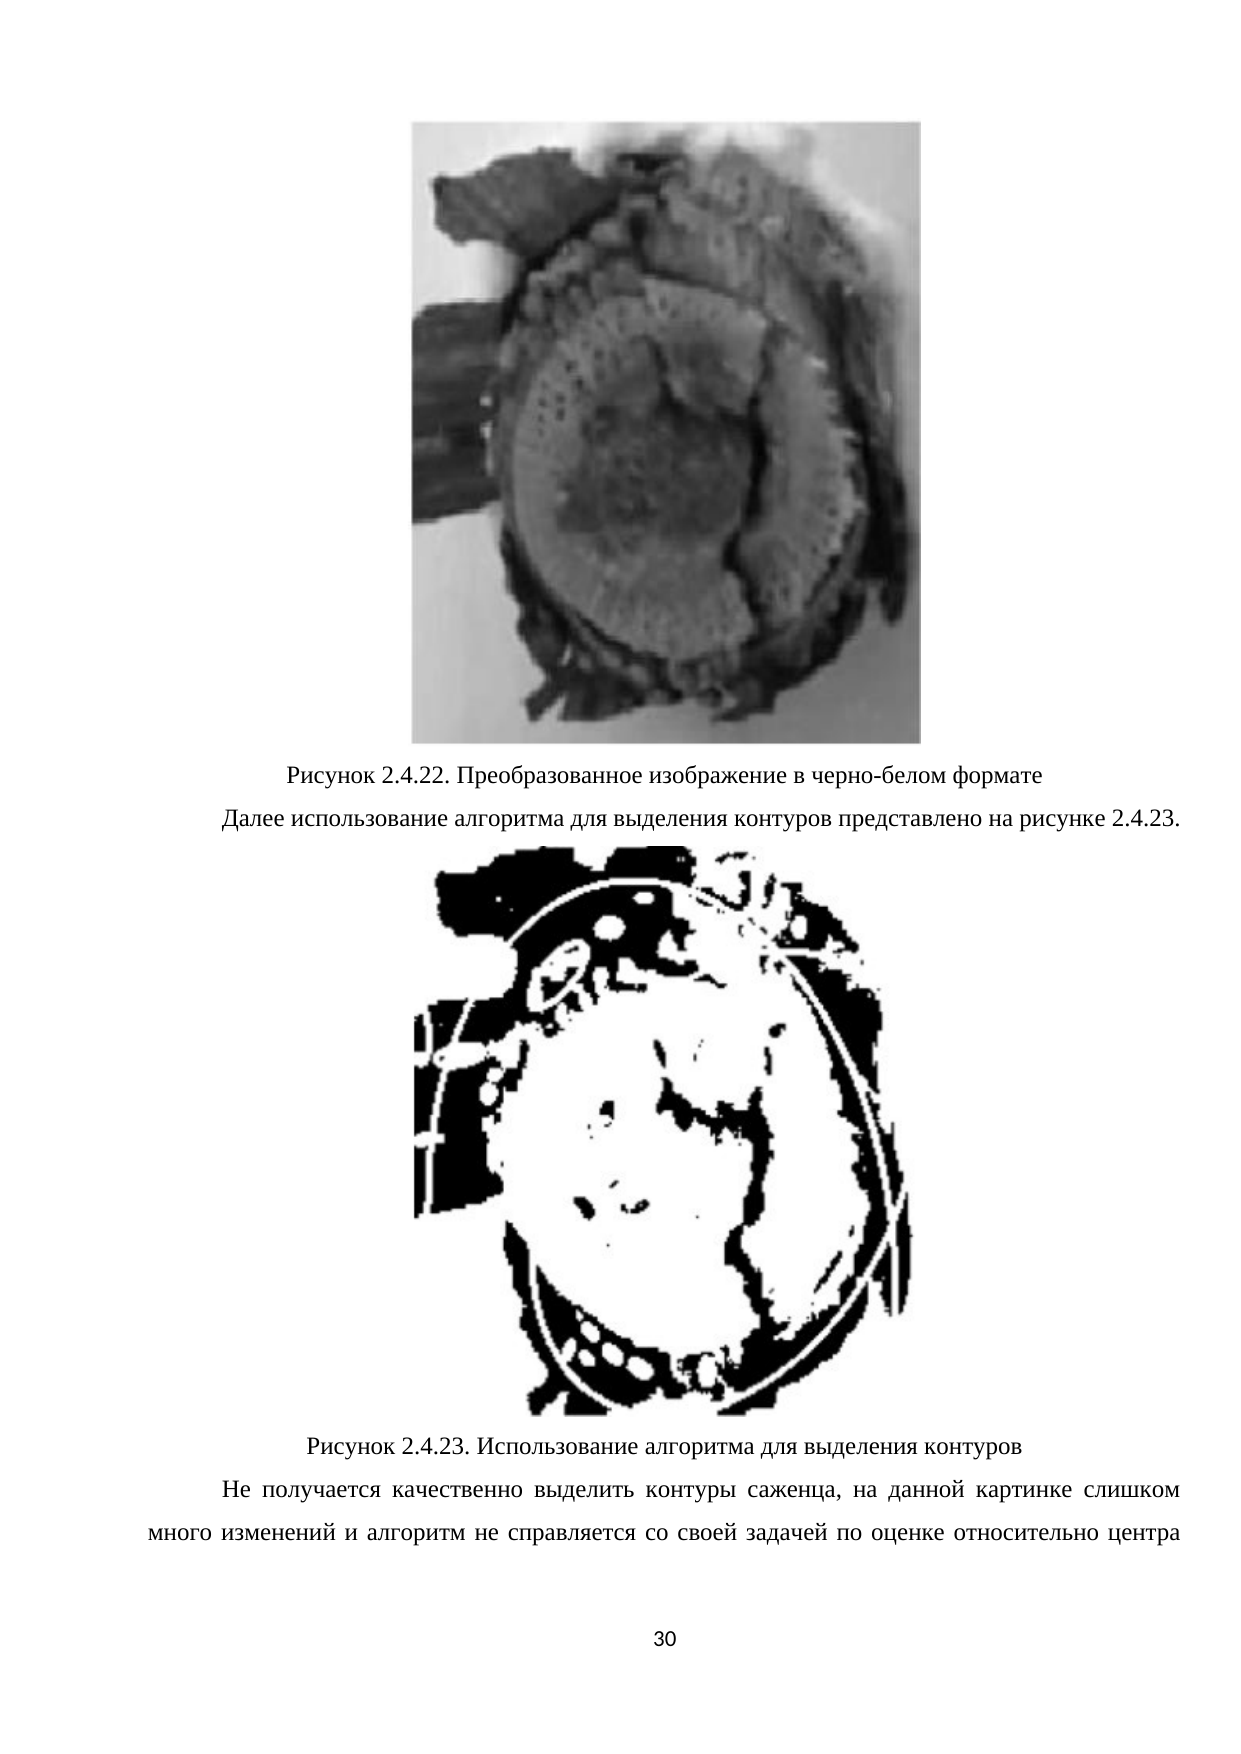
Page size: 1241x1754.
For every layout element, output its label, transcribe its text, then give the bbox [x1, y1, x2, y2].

text Рисунок 2.4.23. Использование алгоритма для выделения контуров [148, 1431, 1181, 1459]
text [148, 1474, 1181, 1546]
picture [407, 118, 921, 747]
picture [413, 846, 916, 1417]
text Рисунок 2.4.22. Преобразованное изображение в черно-белом формате [148, 760, 1181, 789]
text Далее использование алгоритма для выделения контуров представлено на рисунке 2.4.23. [148, 803, 1181, 832]
